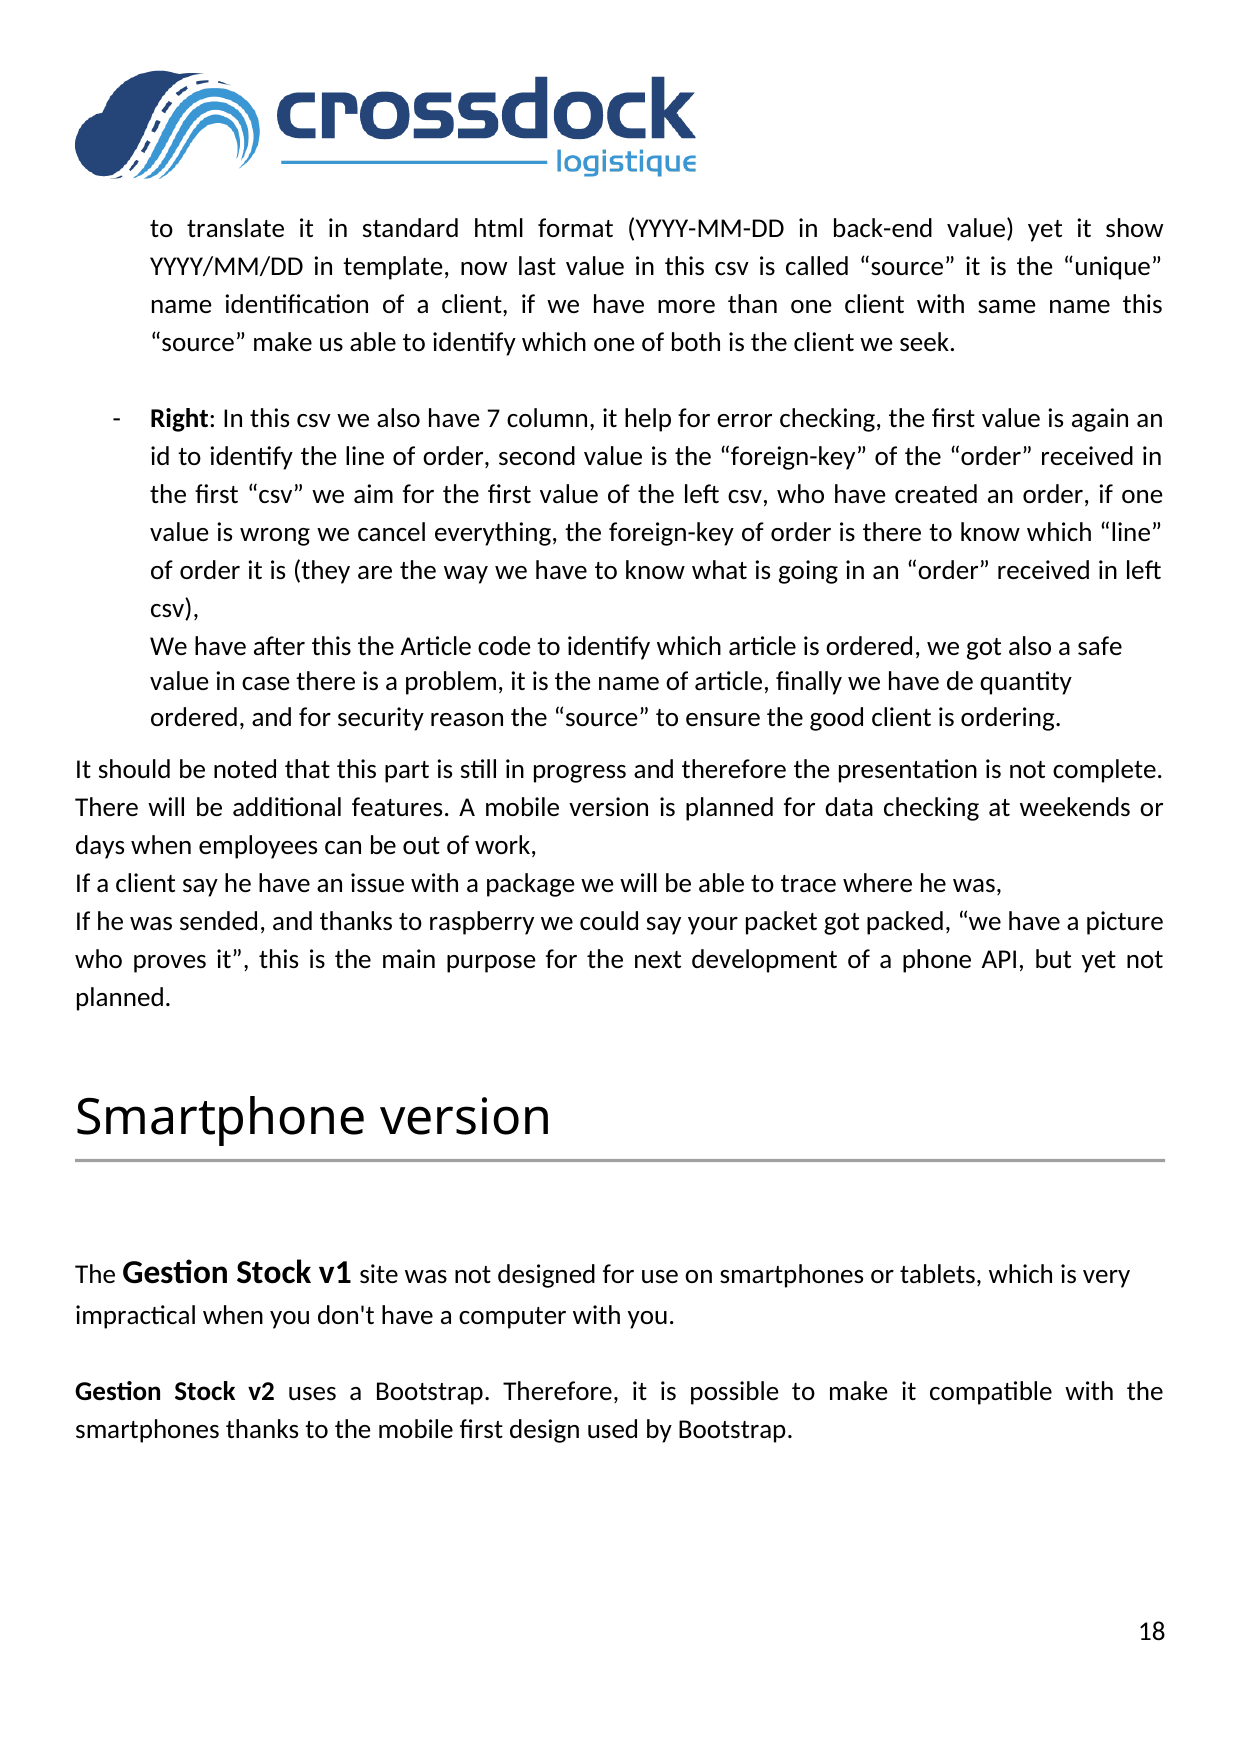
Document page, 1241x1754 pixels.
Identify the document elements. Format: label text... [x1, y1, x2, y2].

list We have after this the Article code to identify which article is ordered, we got also a safe value in case there is a problem, it is the name of article, finally we have de quantity ordered, and for security reason the “source” to ensure the good client is ordering. [150, 629, 1165, 733]
list Right: In this csv we also have 7 column, it help for error checking, the first value is again an id to identify the line of order, second value is the “foreign-key” of the “order” received in the first “csv” we aim for the first value of the left csv, who have created an order, if one value is wrong we cancel everything, the foreign-key of order is there to know which “line” of order it is (they are the way we have to know what is going in an “order” received in left csv), [112, 401, 1165, 624]
text If a client say he have an issue with a package we will be able to trace where he was, [75, 866, 1165, 899]
text It should be noted that this part is still in progress and therefore the presentation is not complete. There will be additional features. A mobile version is planned for data checking at weekends or days when employees can be out of work, [75, 752, 1165, 861]
text If he was sended, and thanks to raspberry we could say your packet got packed, “we have a picture who proves it”, this is the main purpose for the next development of a phone API, but yet not planned. [75, 904, 1165, 1013]
picture [75, 70, 696, 179]
text The Gestion Stock v1 site was not designed for use on smartphones or tablets, which is very [75, 1251, 1165, 1292]
text impractical when you don't have a computer with you. [75, 1298, 1165, 1331]
subtitle Smartphone version [75, 1081, 1165, 1149]
text Gestion Stock v2 uses a Bootstrap. Therefore, it is possible to make it compatible with the smartphones thanks to the mobile first design used by Bootstrap. [75, 1374, 1165, 1445]
